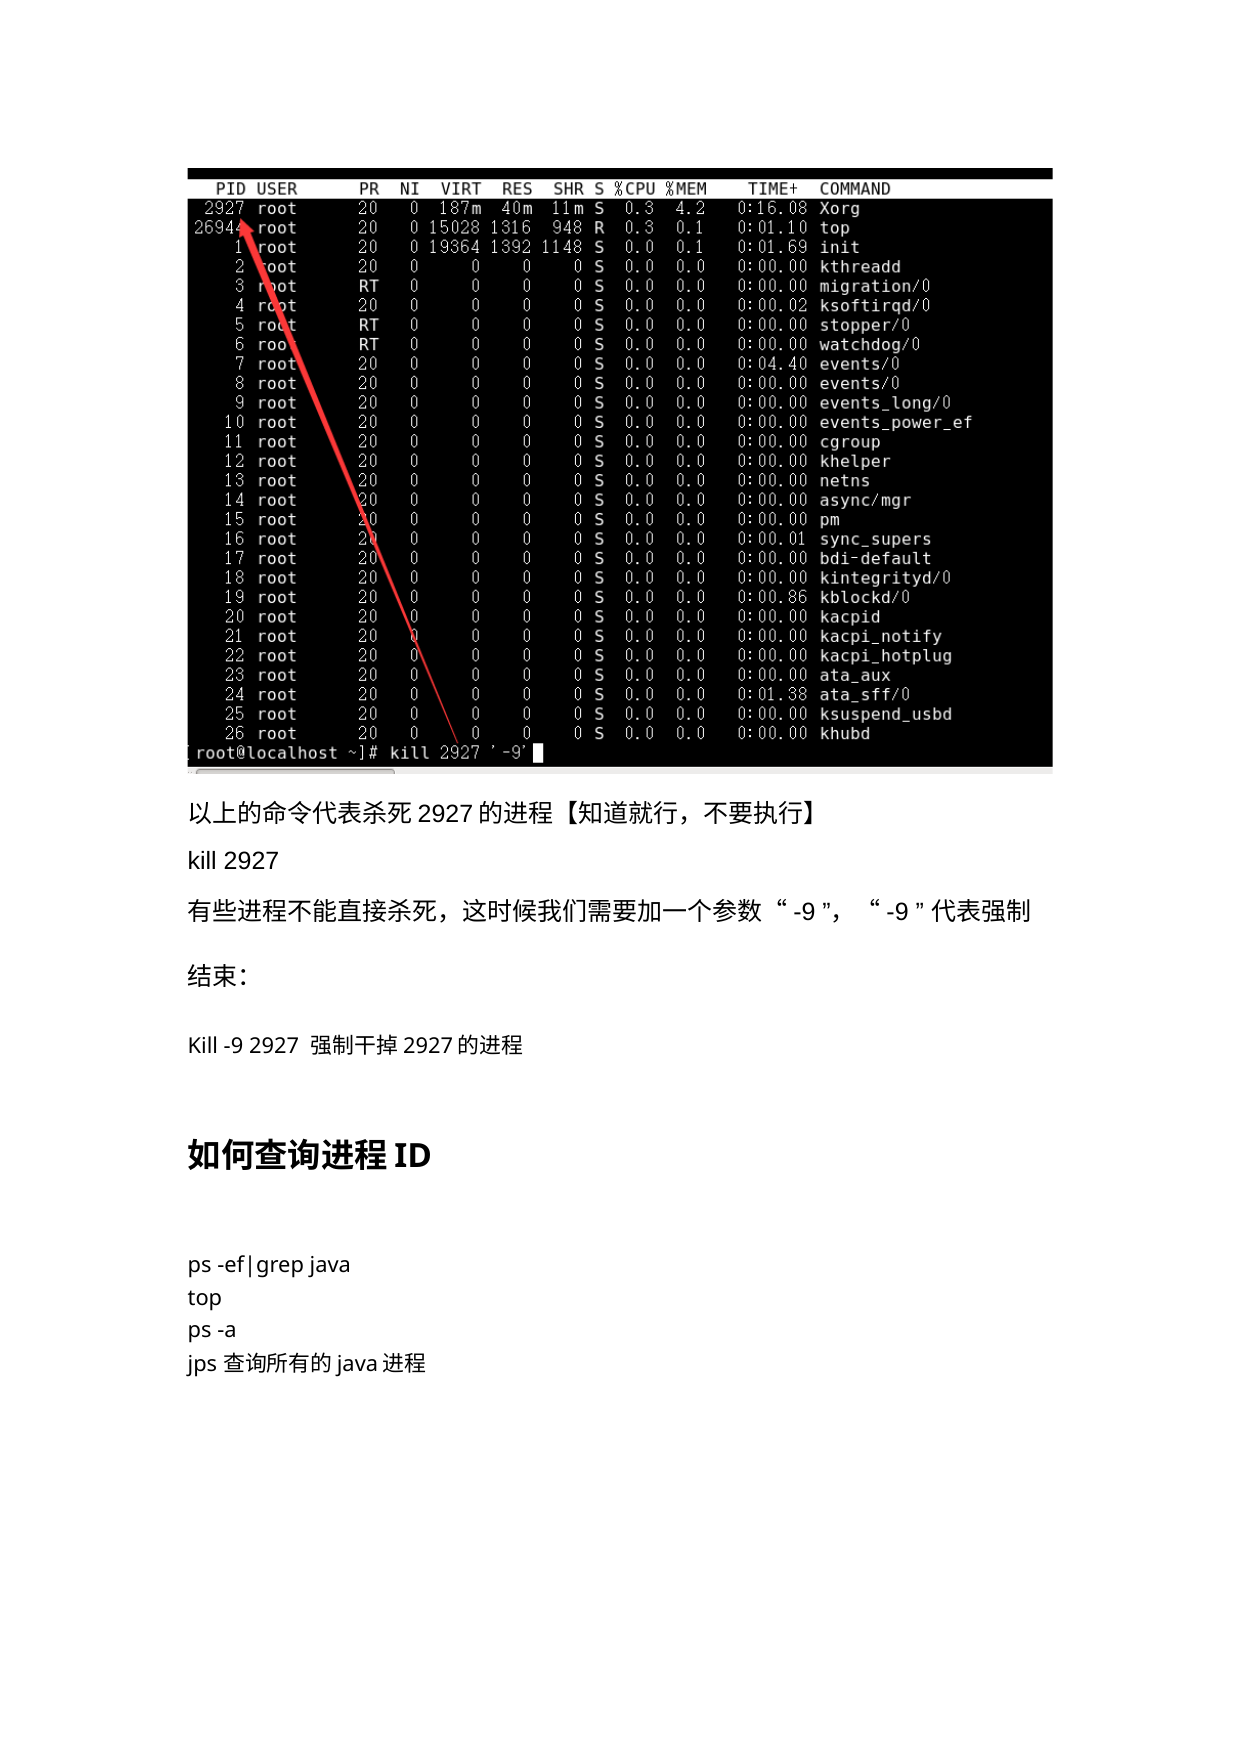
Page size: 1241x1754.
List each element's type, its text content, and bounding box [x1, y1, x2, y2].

text Kill -9 2927 强制干掉 2927的进程 [187, 1028, 1053, 1061]
subtitle 如何查询进程ID [187, 1120, 1053, 1185]
text 有些进程不能直接杀死，这时候我们需要加一个参数“ -9 ”，“ -9 ” 代表强制结束： [187, 877, 1053, 1007]
text 以上的命令代表杀死2927的进程【知道就行，不要执行】 [187, 779, 1053, 844]
text kill 2927 [187, 844, 1053, 877]
text jps 查询所有的java进程 [187, 1345, 1053, 1378]
picture [187, 168, 1053, 774]
text ps -a [187, 1313, 1053, 1345]
text ps -ef|grep java [187, 1248, 1053, 1280]
text top [187, 1280, 1053, 1313]
